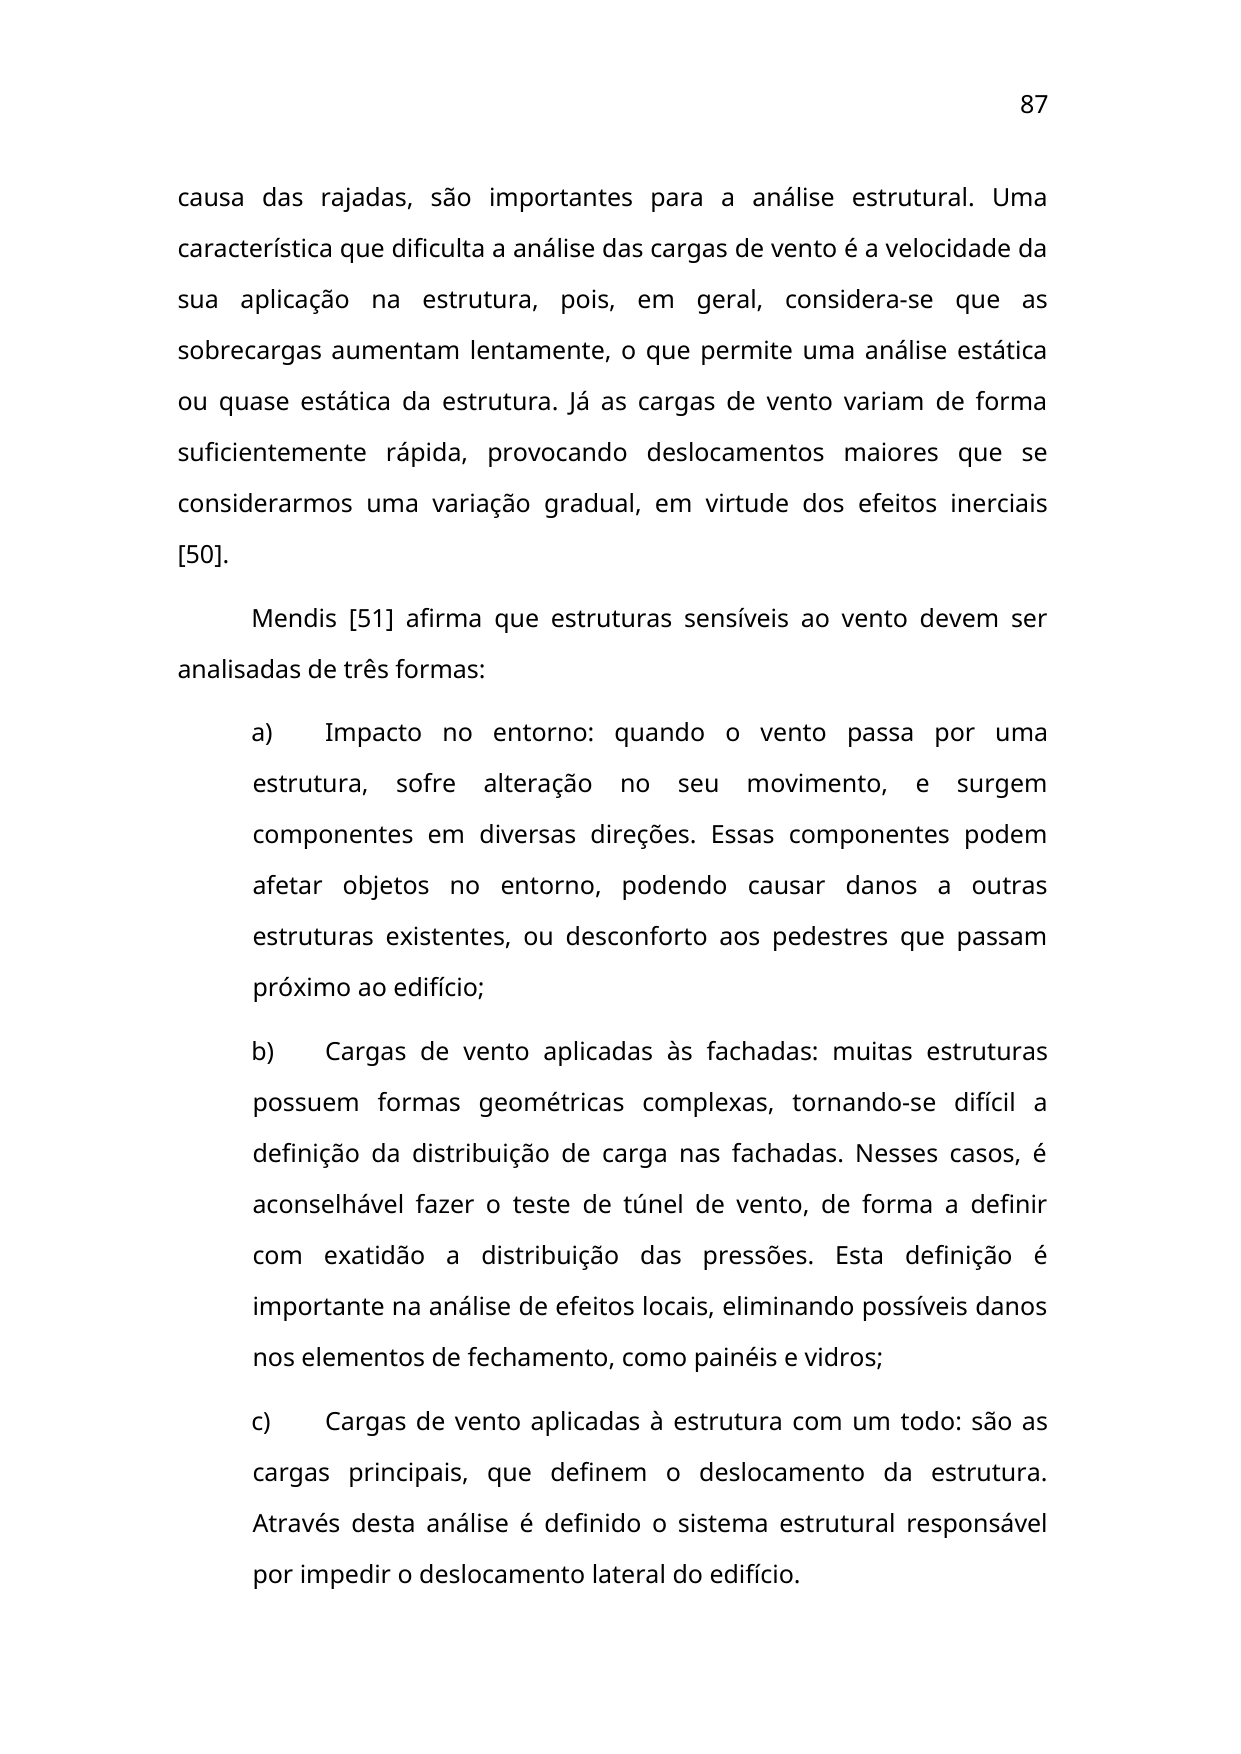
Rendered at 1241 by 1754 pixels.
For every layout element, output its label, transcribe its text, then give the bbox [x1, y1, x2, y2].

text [177, 179, 1048, 571]
list Impacto no entorno: quando o vento passa por uma estrutura, sofre alteração no seu movimento, e surgem componentes em diversas direções. Essas componentes podem afetar objetos no entorno, podendo causar danos a outras estruturas existentes, ou desconforto aos pedestres que passam próximo ao edifício; [251, 715, 1048, 1004]
list Cargas de vento aplicadas à estrutura com um todo: são as cargas principais, que definem o deslocamento da estrutura. Através desta análise é definido o sistema estrutural responsável por impedir o deslocamento lateral do edifício. [251, 1403, 1048, 1591]
list Cargas de vento aplicadas às fachadas: muitas estruturas possuem formas geométricas complexas, tornando-se difícil a definição da distribuição de carga nas fachadas. Nesses casos, é aconselhável fazer o teste de túnel de vento, de forma a definir com exatidão a distribuição das pressões. Esta definição é importante na análise de efeitos locais, eliminando possíveis danos nos elementos de fechamento, como painéis e vidros; [251, 1033, 1048, 1374]
text Mendis [51] afirma que estruturas sensíveis ao vento devem ser analisadas de três formas: [177, 600, 1048, 685]
